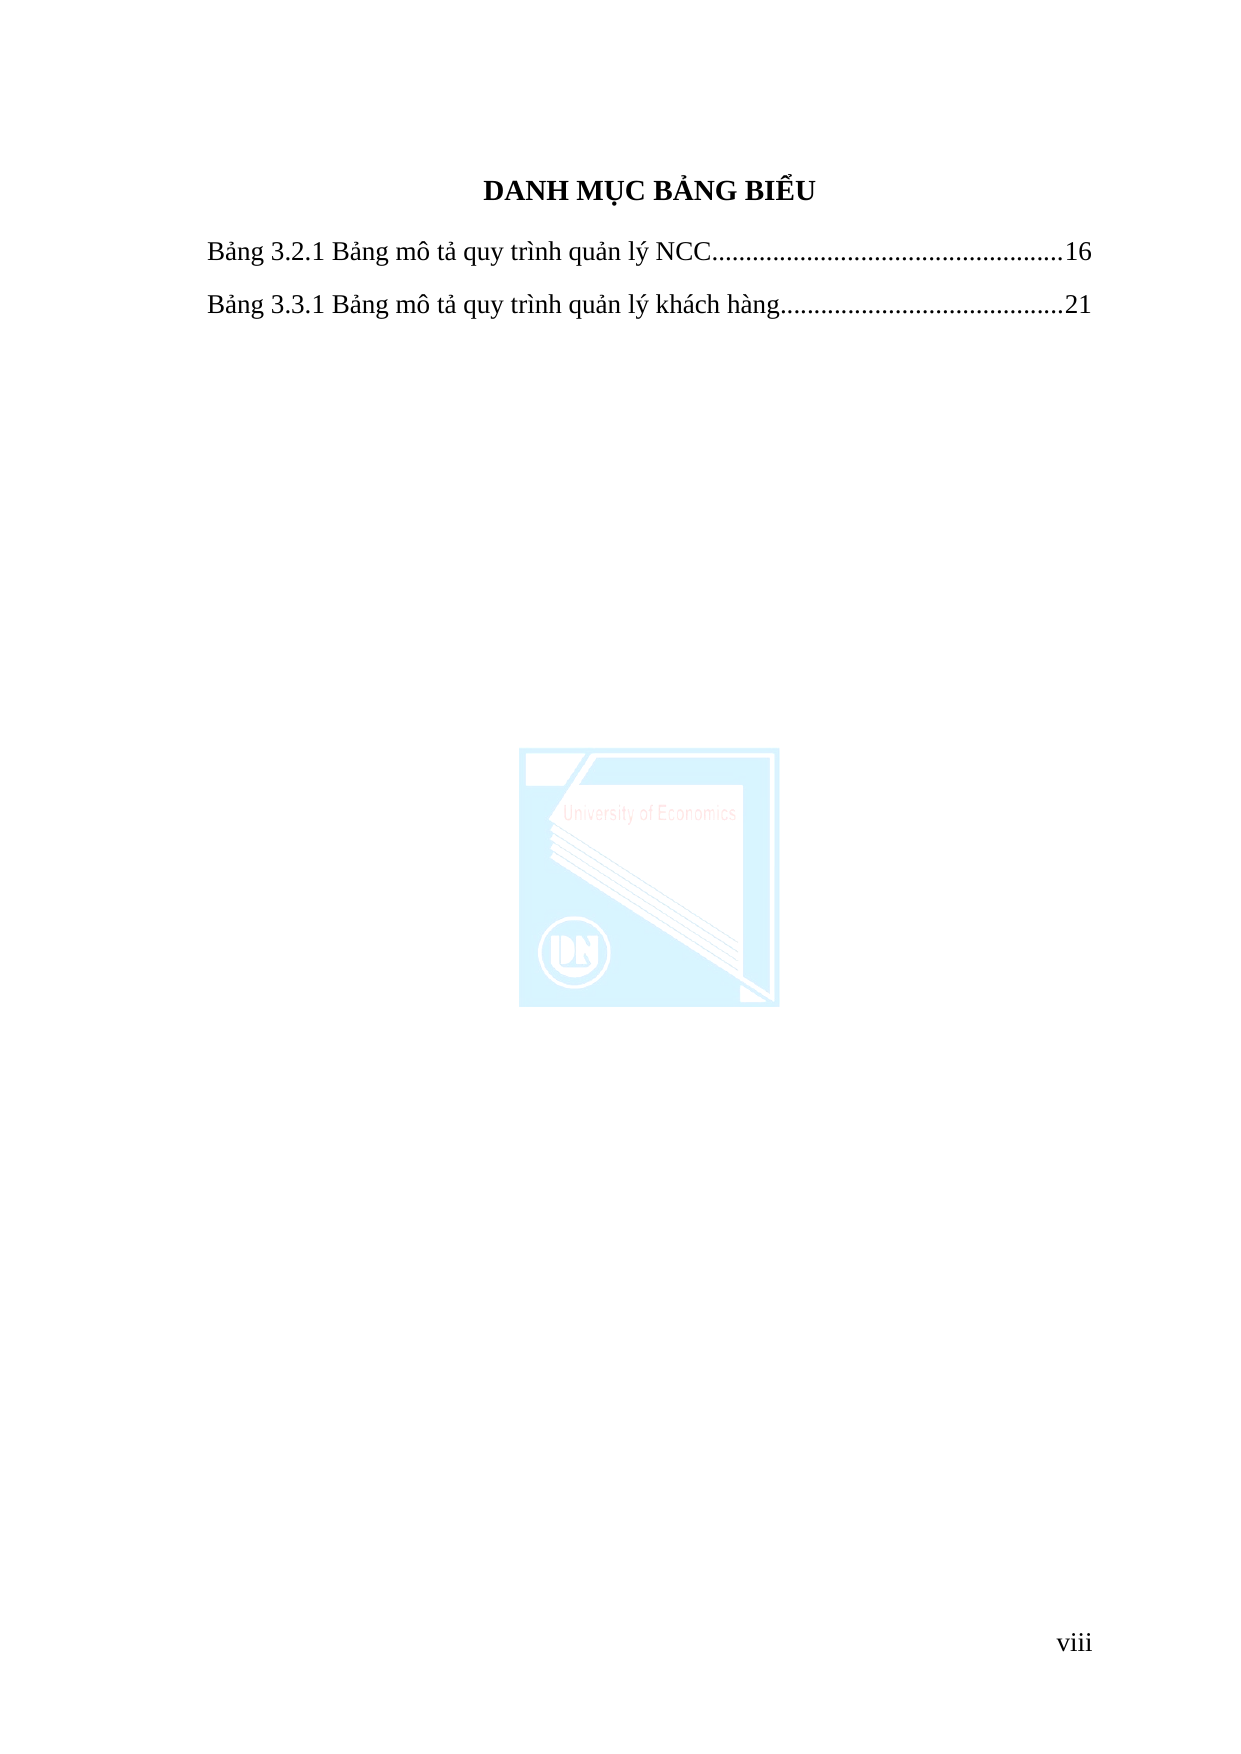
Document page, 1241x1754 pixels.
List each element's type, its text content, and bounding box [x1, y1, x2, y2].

text Bảng 3.2.1 Bảng mô tả quy trình quản lý NCC 16 [207, 236, 1092, 267]
text Bảng 3.3.1 Bảng mô tả quy trình quản lý khách hàng 21 [207, 288, 1092, 319]
subtitle DANH MỤC BẢNG BIỂU [207, 173, 1092, 206]
